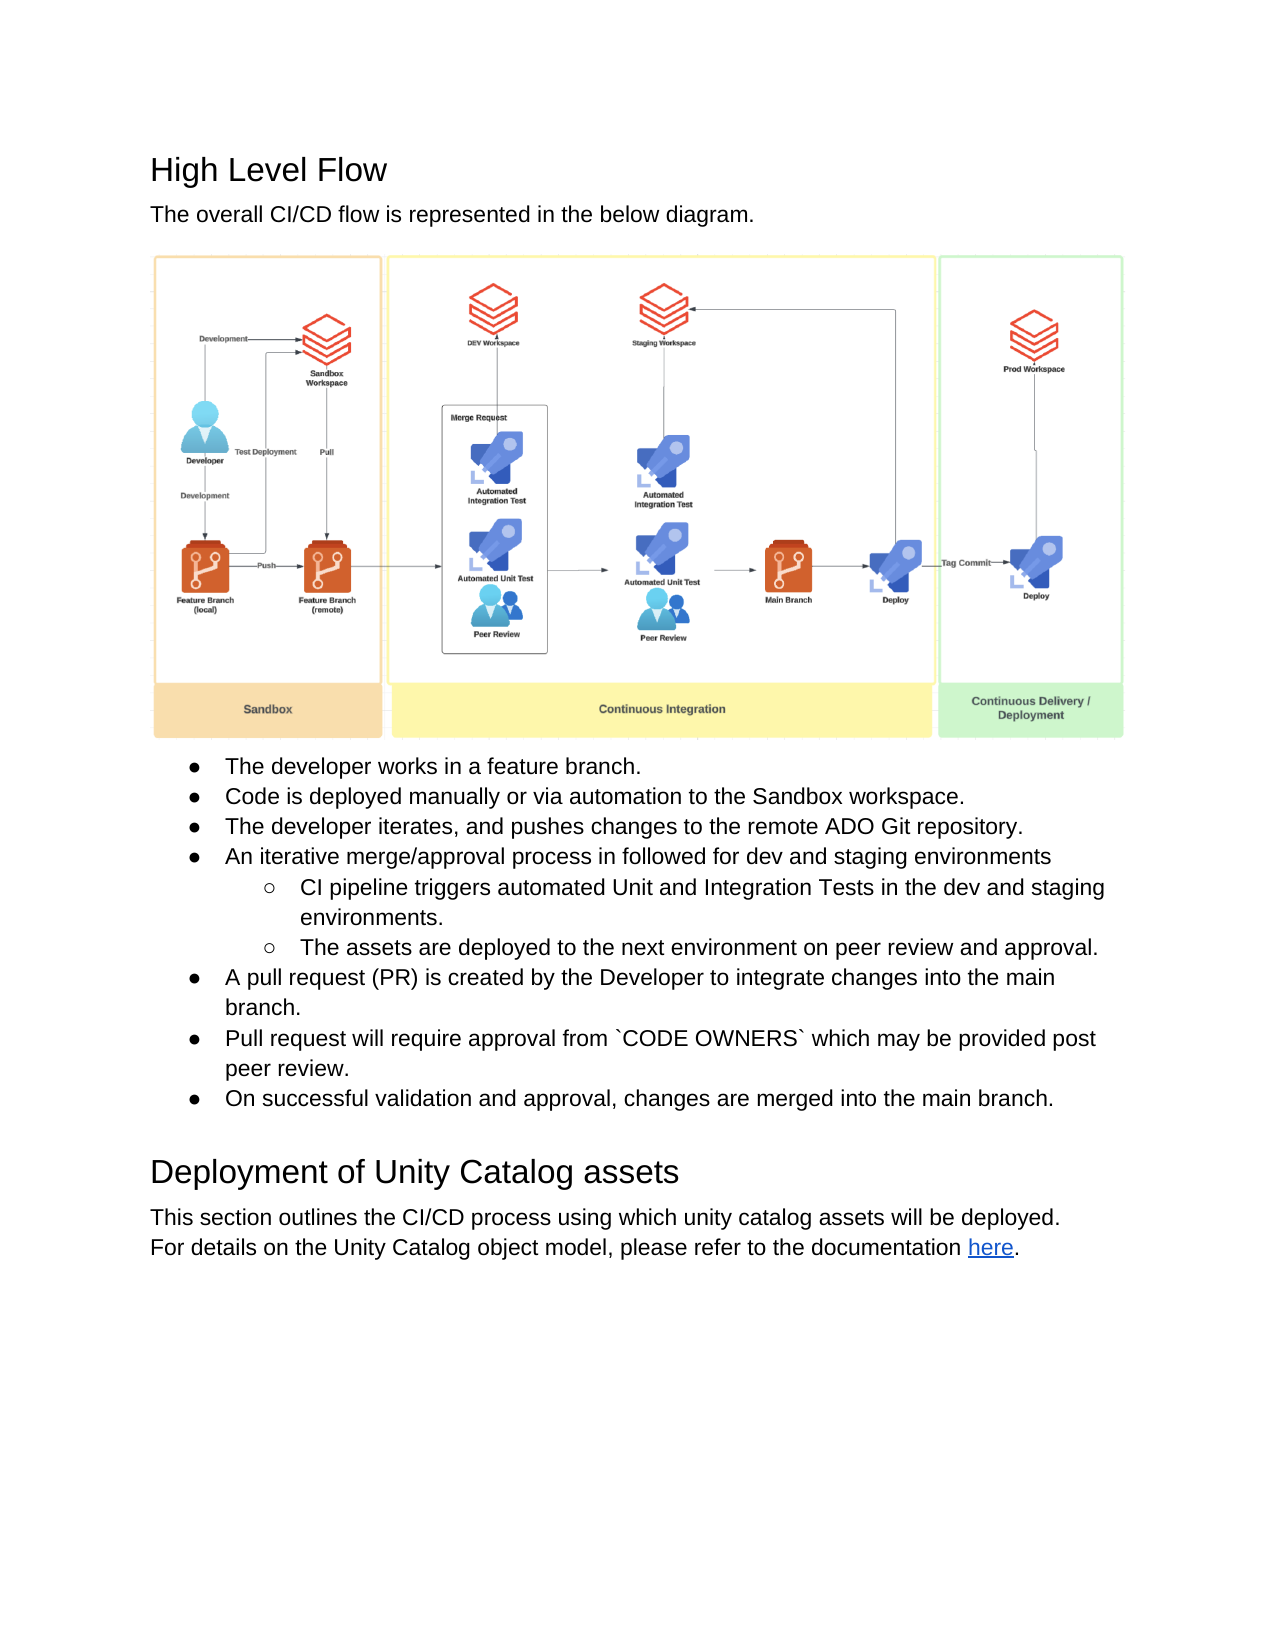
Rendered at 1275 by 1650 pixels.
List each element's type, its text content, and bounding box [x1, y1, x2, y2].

list The assets are deployed to the next environment on peer review and approval. [262, 934, 1125, 960]
text The overall CI/CD flow is represented in the below diagram. [150, 201, 1125, 227]
list The developer iterates, and pushes changes to the remote ADO Git repository. [187, 813, 1125, 839]
list On successful validation and approval, changes are merged into the main branch. [187, 1085, 1125, 1111]
subtitle High Level Flow [150, 150, 1125, 188]
subtitle Deployment of Unity Catalog assets [150, 1153, 1125, 1191]
text For details on the Unity Catalog object model, please refer to the documentation here. [150, 1234, 1125, 1260]
list CI pipeline triggers automated Unit and Integration Tests in the dev and staging environments. [262, 873, 1125, 930]
list An iterative merge/approval process in followed for dev and staging environments [187, 843, 1125, 869]
list Pull request will require approval from `CODE OWNERS` which may be provided post peer review. [187, 1024, 1125, 1081]
list Code is deployed manually or via automation to the Sandbox workspace. [187, 783, 1125, 809]
list The developer works in a feature branch. [187, 753, 1125, 779]
picture [150, 254, 1125, 740]
text This section outlines the CI/CD process using which unity catalog assets will be deployed. [150, 1203, 1125, 1230]
list A pull request (PR) is created by the Developer to integrate changes into the main branch. [187, 964, 1125, 1021]
